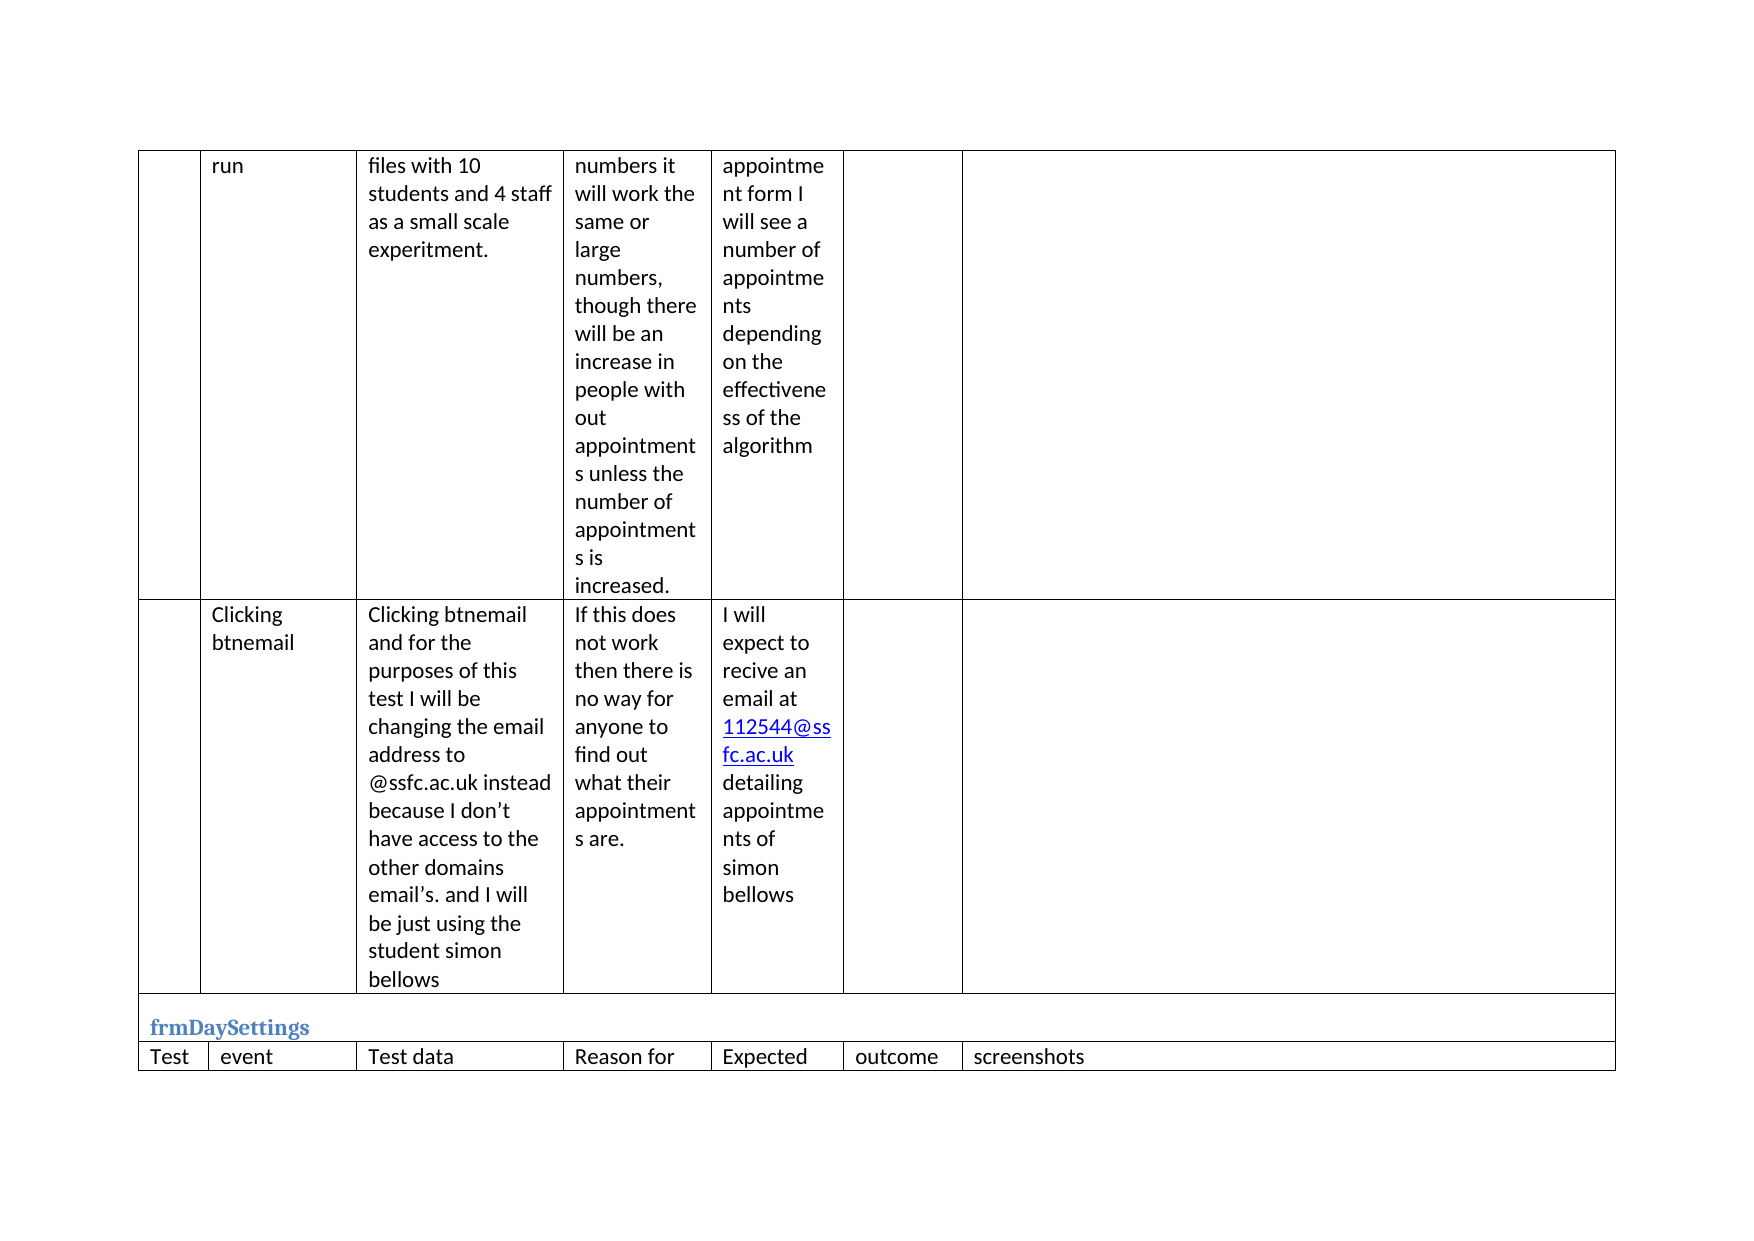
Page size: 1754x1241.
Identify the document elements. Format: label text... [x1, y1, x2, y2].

table_cell [139, 151, 200, 599]
table_cell outcome [844, 1042, 962, 1070]
table_cell [844, 151, 962, 599]
table_cell Test data [357, 1042, 563, 1070]
table_cell I will expect to recive an email at 112544@ssfc.ac.uk detailing appointments of simon bellows [712, 600, 843, 993]
table_cell event [209, 1042, 356, 1070]
table_cell Test No [139, 1042, 208, 1070]
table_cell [564, 151, 711, 599]
table_cell If this does not work then there is no way for anyone to find out what their appointments are. [564, 600, 711, 993]
table_cell [139, 600, 200, 993]
table_cell [844, 600, 962, 993]
table_cell Clicking btnemail [201, 600, 356, 993]
table_cell Reason for test [564, 1042, 711, 1070]
table_cell Clicking btnemail and for the purposes of this test I will be changing the email address to @ssfc.ac.uk instead because I don’t have access to the other domains email’s. and I will be just using the student simon bellows [357, 600, 563, 993]
table_cell [963, 600, 1615, 993]
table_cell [201, 151, 356, 599]
table_cell Expected outcome [712, 1042, 843, 1070]
table_cell frmDaySettings [139, 994, 1615, 1041]
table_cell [357, 151, 563, 599]
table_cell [712, 151, 843, 599]
table_cell [963, 151, 1615, 599]
table_cell screenshots [963, 1042, 1615, 1070]
